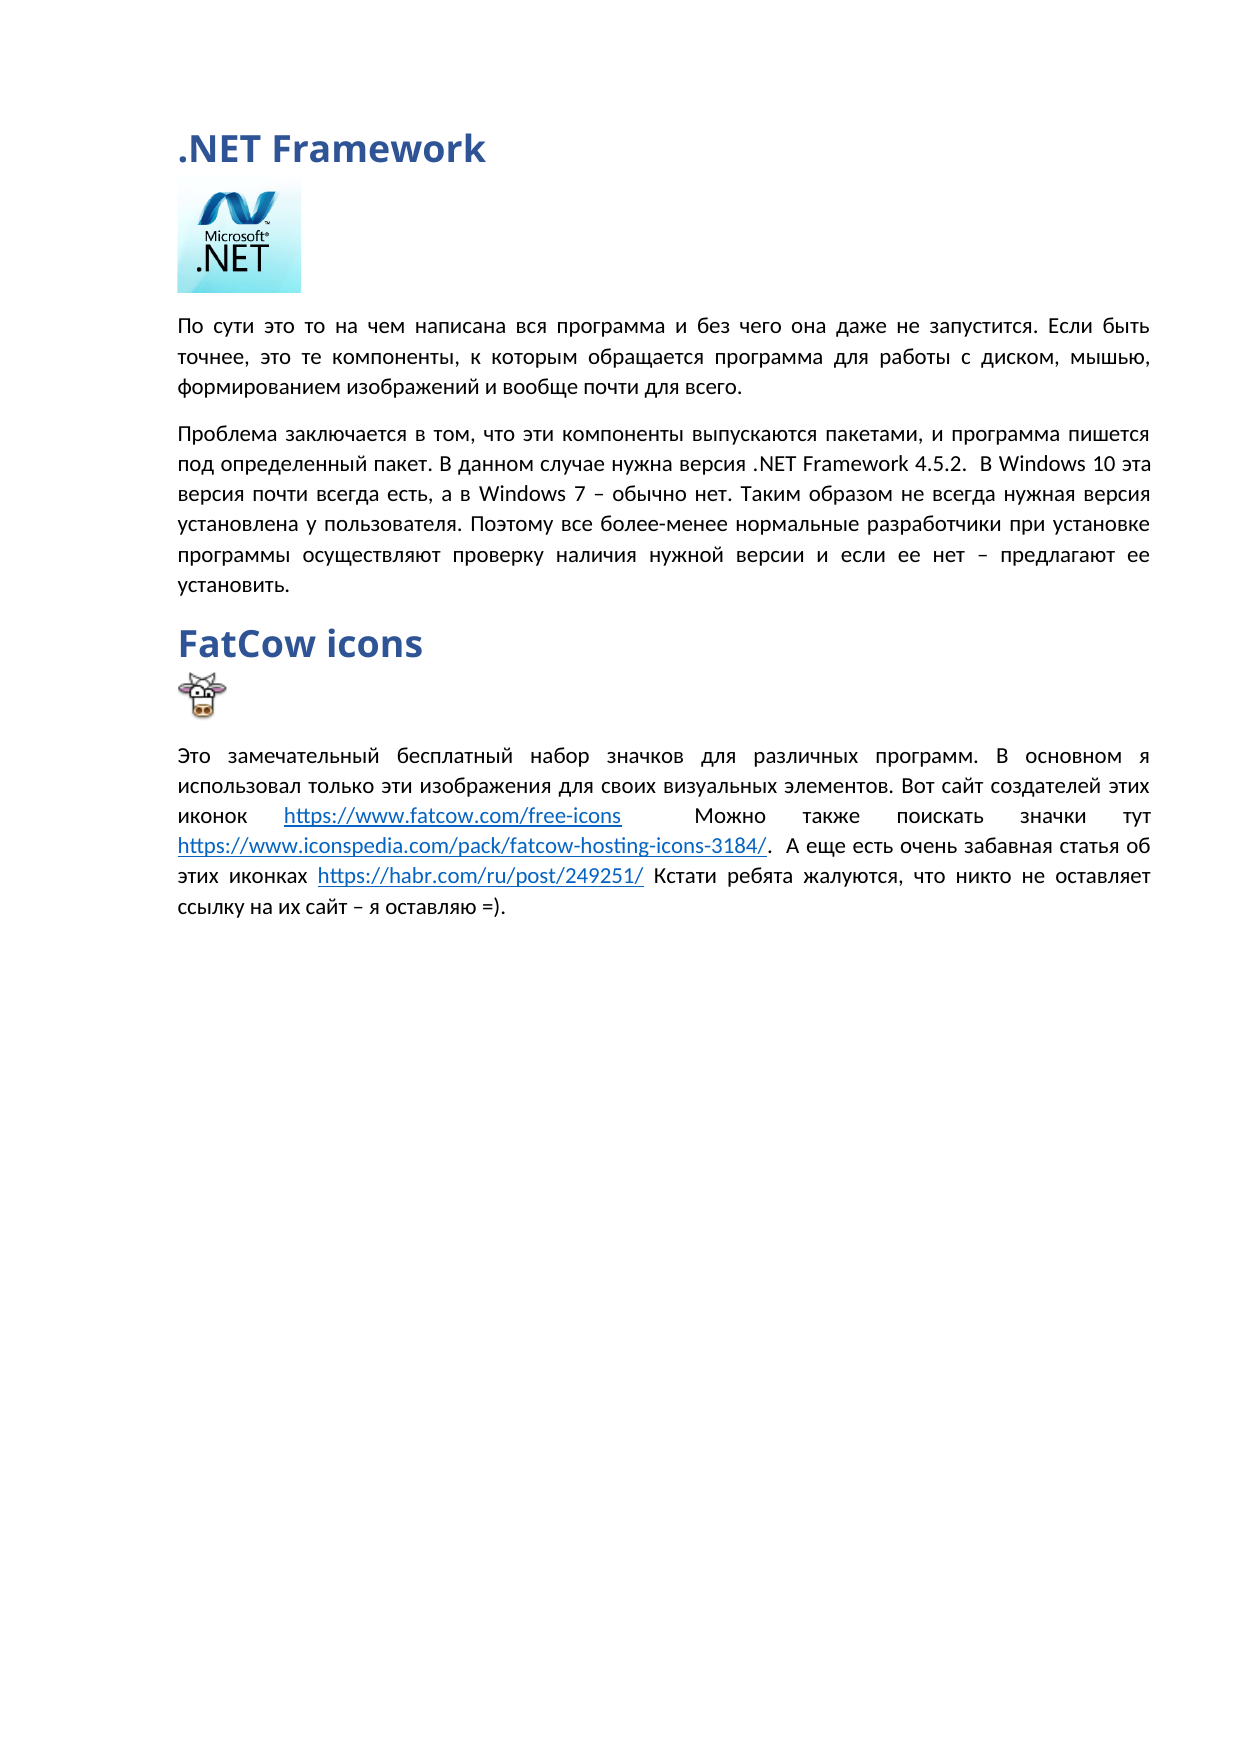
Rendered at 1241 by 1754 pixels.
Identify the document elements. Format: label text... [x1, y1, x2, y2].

subtitle FatCow icons [177, 617, 1152, 668]
text Это замечательный бесплатный набор значков для различных программ. В основном я использовал только эти изображения для своих визуальных элементов. Вот сайт создателей этих иконок https://www.fatcow.com/free-icons Можно также поискать значки тут https://www.iconspedia.com/pack/fatcow-hosting-icons-3184/. А еще есть очень забавная статья об этих иконках https://habr.com/ru/post/249251/ Кстати ребята жалуются, что никто не оставляет ссылку на их сайт – я оставляю =). [177, 741, 1152, 920]
subtitle .NET Framework [177, 122, 1152, 173]
text По сути это то на чем написана вся программа и без чего она даже не запустится. Если быть точнее, это те компоненты, к которым обращается программа для работы с диском, мышью, формированием изображений и вообще почти для всего. [177, 312, 1152, 400]
picture [177, 177, 302, 293]
picture [177, 672, 228, 722]
text Проблема заключается в том, что эти компоненты выпускаются пакетами, и программа пишется под определенный пакет. В данном случае нужна версия .NET Framework 4.5.2. В Windows 10 эта версия почти всегда есть, а в Windows 7 – обычно нет. Таким образом не всегда нужная версия установлена у пользователя. Поэтому все более-менее нормальные разработчики при установке программы осуществляют проверку наличия нужной версии и если ее нет – предлагают ее установить. [177, 419, 1152, 598]
